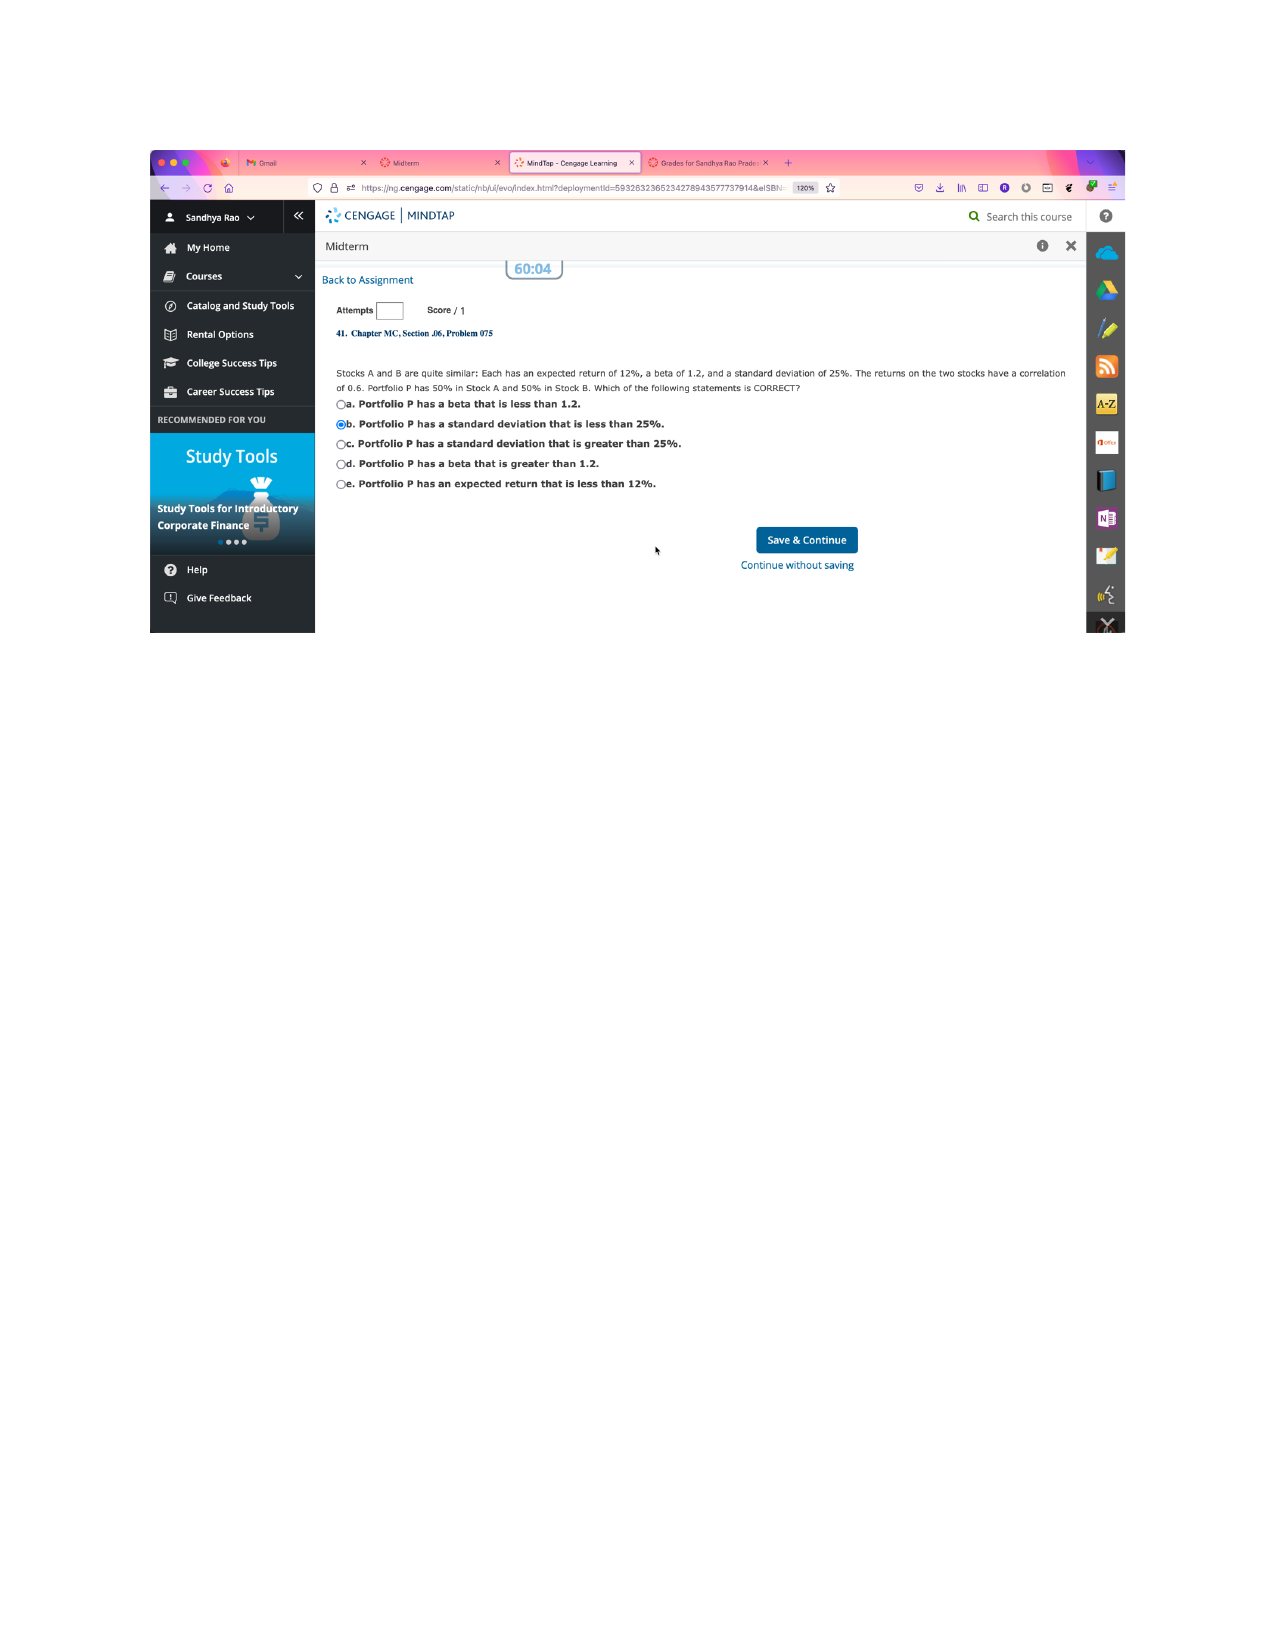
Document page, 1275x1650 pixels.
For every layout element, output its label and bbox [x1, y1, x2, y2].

picture [251, 477, 271, 488]
picture [237, 450, 244, 462]
picture [214, 450, 221, 462]
picture [204, 454, 210, 462]
picture [150, 150, 1125, 633]
